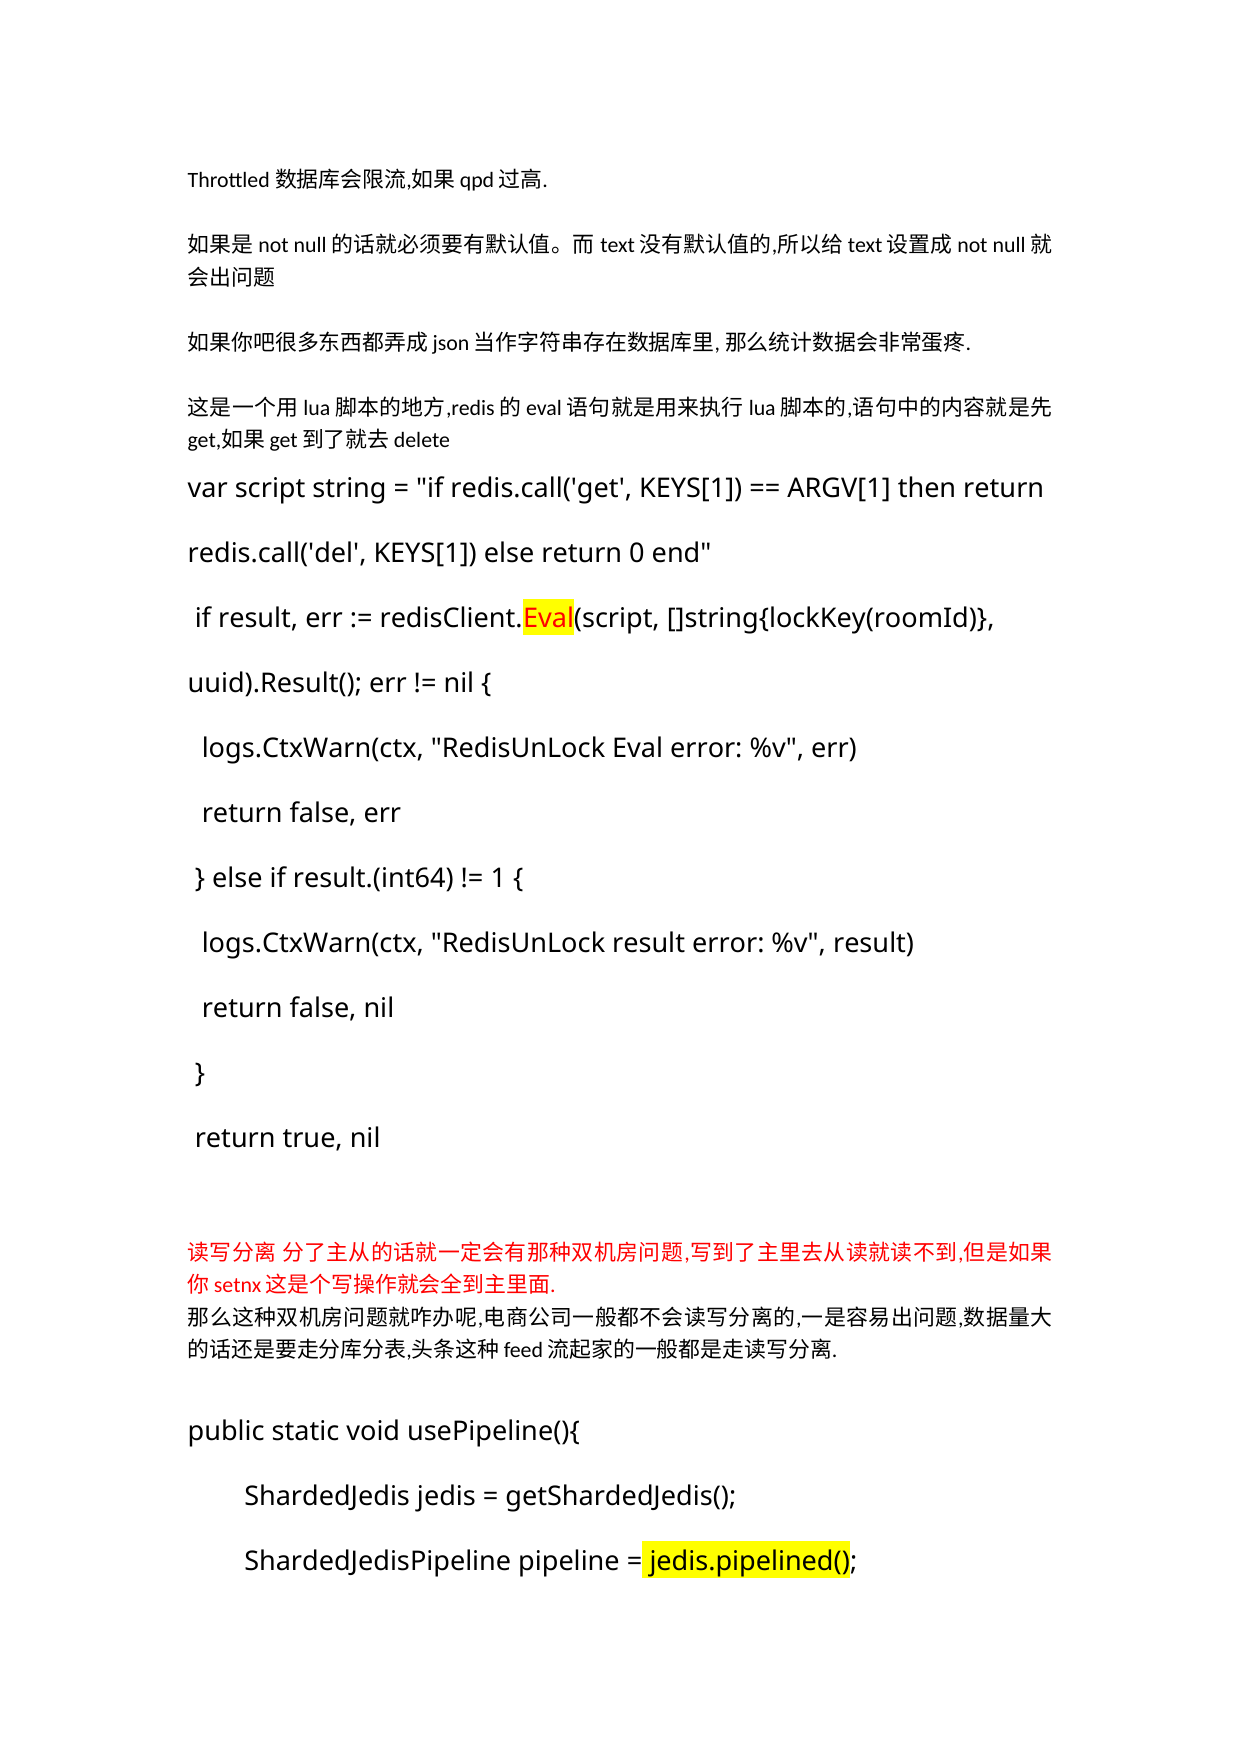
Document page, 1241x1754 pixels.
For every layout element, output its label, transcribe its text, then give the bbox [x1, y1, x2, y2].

text Throttled 数据库会限流,如果qpd过高. [187, 162, 1053, 194]
text 如果你吧很多东西都弄成json当作字符串存在数据库里, 那么统计数据会非常蛋疼. [187, 324, 1053, 357]
text } [187, 1039, 1053, 1104]
text ShardedJedisPipeline pipeline = jedis.pipelined(); [187, 1527, 1053, 1592]
text } else if result.(int64) != 1 { [187, 844, 1053, 909]
text return false, err [187, 779, 1053, 844]
text return false, nil [187, 974, 1053, 1039]
text return true, nil [187, 1104, 1053, 1169]
text 如果是not null的话就必须要有默认值。而text没有默认值的,所以给text设置成not null就会出问题 [187, 227, 1053, 292]
text 读写分离 分了主从的话就一定会有那种双机房问题,写到了主里去从读就读不到,但是如果你setnx这是个写操作就会全到主里面. [187, 1234, 1053, 1299]
text var script string = "if redis.call('get', KEYS[1]) == ARGV[1] then return redis.call('del', KEYS[1]) else return 0 end" [187, 454, 1053, 584]
text logs.CtxWarn(ctx, "RedisUnLock result error: %v", result) [187, 909, 1053, 974]
text logs.CtxWarn(ctx, "RedisUnLock Eval error: %v", err) [187, 714, 1053, 779]
text 那么这种双机房问题就咋办呢,电商公司一般都不会读写分离的,一是容易出问题,数据量大的话还是要走分库分表,头条这种feed流起家的一般都是走读写分离. [187, 1299, 1053, 1364]
text ShardedJedis jedis = getShardedJedis(); [187, 1462, 1053, 1527]
text 这是一个用lua脚本的地方,redis的eval语句就是用来执行lua脚本的,语句中的内容就是先get,如果get到了就去delete [187, 389, 1053, 454]
text public static void usePipeline(){ [187, 1397, 1053, 1462]
text if result, err := redisClient.Eval(script, []string{lockKey(roomId)}, uuid).Result(); err != nil { [187, 584, 1053, 714]
